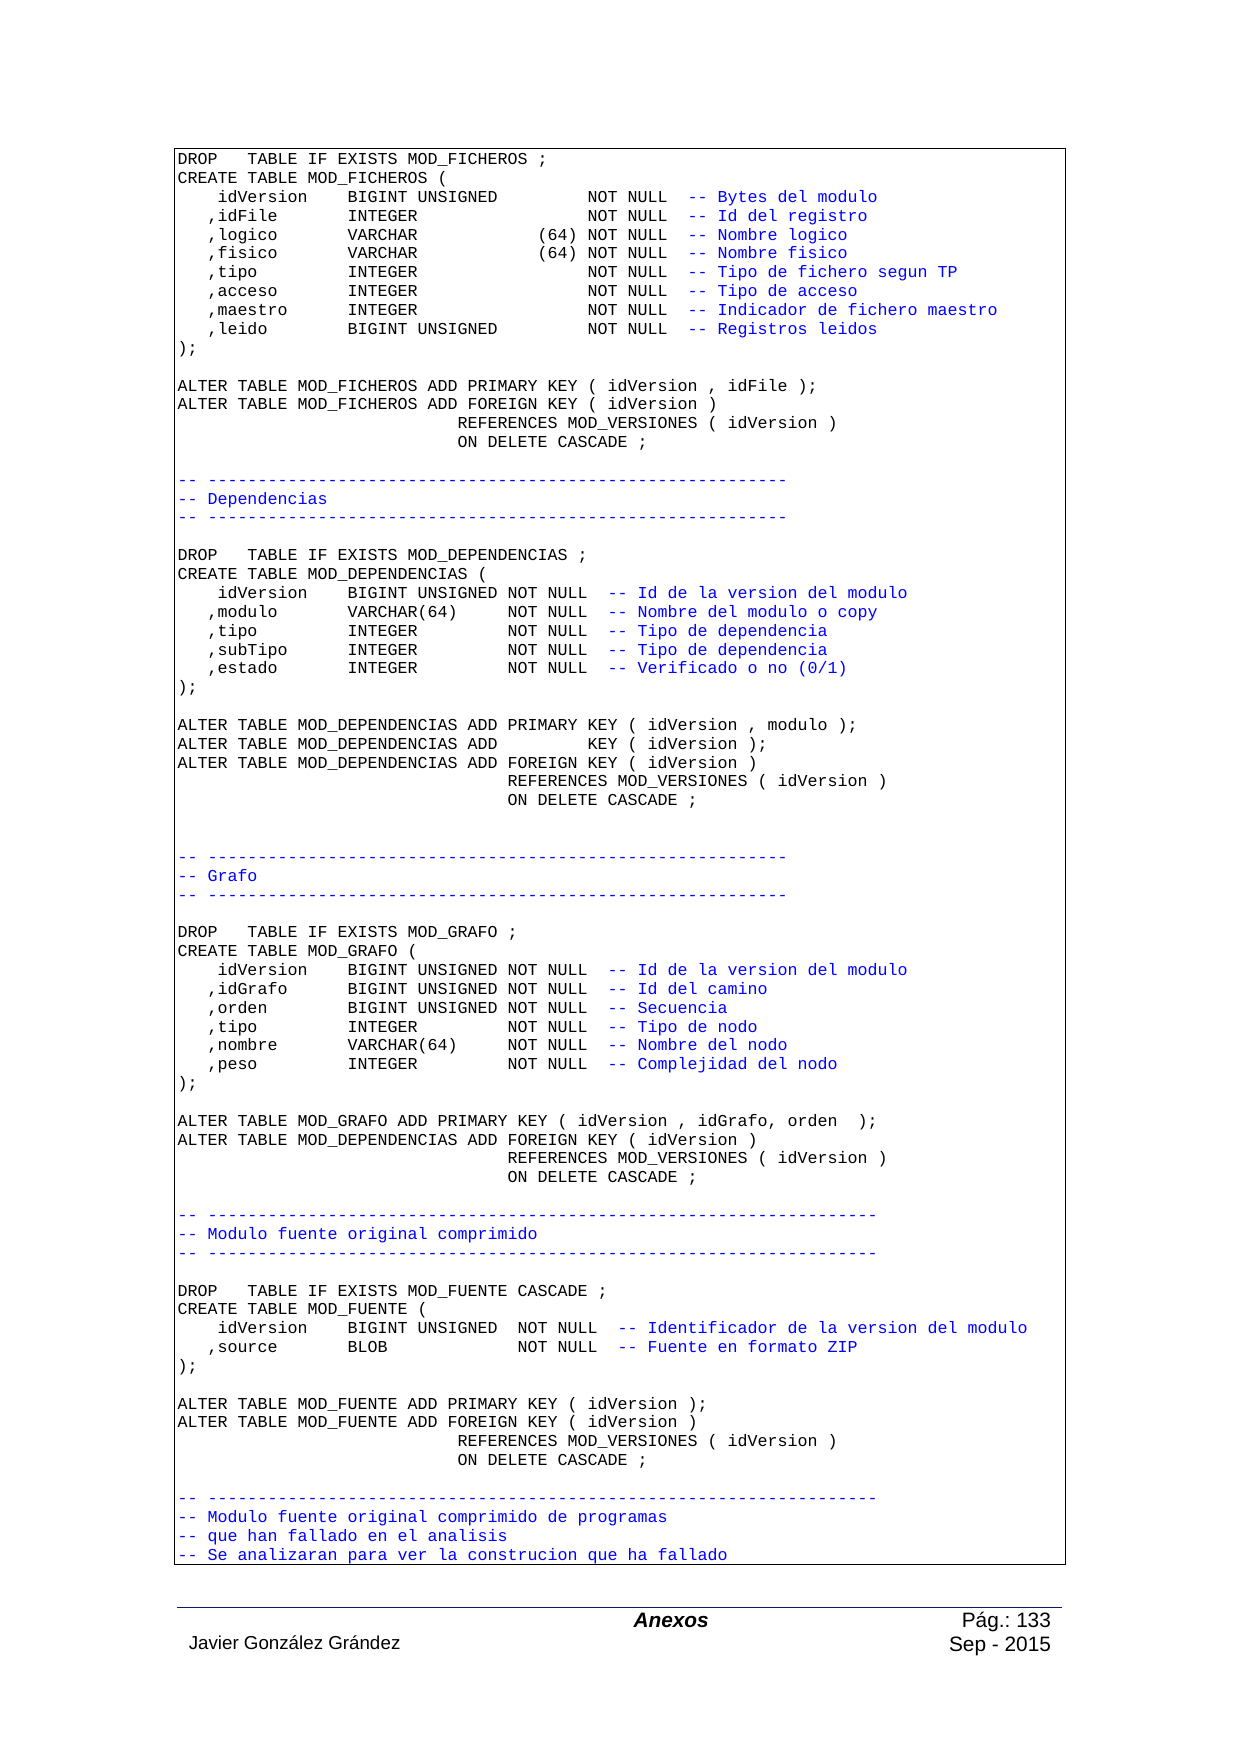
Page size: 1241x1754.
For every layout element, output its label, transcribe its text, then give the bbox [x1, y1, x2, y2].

text -- Se analizaran para ver la construcion que ha fallado [177, 1546, 1063, 1564]
text ALTER TABLE MOD_FICHEROS ADD FOREIGN KEY ( idVersion ) [177, 396, 1063, 415]
text ,modulo VARCHAR(64) NOT NULL -- Nombre del modulo o copy [177, 603, 1063, 622]
text -- ---------------------------------------------------------- [177, 848, 1063, 867]
text ALTER TABLE MOD_FUENTE ADD FOREIGN KEY ( idVersion ) [177, 1414, 1063, 1433]
text ,maestro INTEGER NOT NULL -- Indicador de fichero maestro [177, 302, 1063, 321]
text -- Dependencias [177, 490, 1063, 509]
text idVersion BIGINT UNSIGNED NOT NULL -- Identificador de la version del modulo [177, 1320, 1063, 1339]
text ,acceso INTEGER NOT NULL -- Tipo de acceso [177, 283, 1063, 302]
text ); [177, 1357, 1063, 1376]
text ALTER TABLE MOD_FUENTE ADD PRIMARY KEY ( idVersion ); [177, 1395, 1063, 1414]
text ,leido BIGINT UNSIGNED NOT NULL -- Registros leidos [177, 321, 1063, 339]
text ,peso INTEGER NOT NULL -- Complejidad del nodo [177, 1056, 1063, 1075]
text ALTER TABLE MOD_DEPENDENCIAS ADD FOREIGN KEY ( idVersion ) [177, 754, 1063, 773]
text -- ---------------------------------------------------------- [177, 471, 1063, 490]
text ON DELETE CASCADE ; [177, 434, 1063, 452]
text ,orden BIGINT UNSIGNED NOT NULL -- Secuencia [177, 999, 1063, 1018]
text REFERENCES MOD_VERSIONES ( idVersion ) [177, 773, 1063, 792]
text DROP TABLE IF EXISTS MOD_FUENTE CASCADE ; [177, 1282, 1063, 1301]
text ,idGrafo BIGINT UNSIGNED NOT NULL -- Id del camino [177, 980, 1063, 999]
text CREATE TABLE MOD_FUENTE ( [177, 1301, 1063, 1320]
text ALTER TABLE MOD_DEPENDENCIAS ADD FOREIGN KEY ( idVersion ) [177, 1131, 1063, 1150]
text ALTER TABLE MOD_GRAFO ADD PRIMARY KEY ( idVersion , idGrafo, orden ); [177, 1112, 1063, 1131]
text ,logico VARCHAR (64) NOT NULL -- Nombre logico [177, 226, 1063, 245]
text CREATE TABLE MOD_DEPENDENCIAS ( [177, 566, 1063, 584]
text ,source BLOB NOT NULL -- Fuente en formato ZIP [177, 1339, 1063, 1357]
text ,subTipo INTEGER NOT NULL -- Tipo de dependencia [177, 641, 1063, 660]
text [177, 1489, 1063, 1508]
text DROP TABLE IF EXISTS MOD_FICHEROS ; [175, 149, 1065, 170]
text -- Modulo fuente original comprimido [177, 1226, 1063, 1244]
text -- ---------------------------------------------------------- [177, 509, 1063, 528]
text ON DELETE CASCADE ; [177, 792, 1063, 811]
text ,fisico VARCHAR (64) NOT NULL -- Nombre fisico [177, 245, 1063, 264]
text -- Grafo [177, 867, 1063, 886]
text ALTER TABLE MOD_DEPENDENCIAS ADD PRIMARY KEY ( idVersion , modulo ); [177, 716, 1063, 735]
text ); [177, 679, 1063, 698]
text ,tipo INTEGER NOT NULL -- Tipo de dependencia [177, 622, 1063, 641]
text ,idFile INTEGER NOT NULL -- Id del registro [177, 207, 1063, 226]
text ALTER TABLE MOD_DEPENDENCIAS ADD KEY ( idVersion ); [177, 735, 1063, 754]
text DROP TABLE IF EXISTS MOD_DEPENDENCIAS ; [177, 547, 1063, 566]
text idVersion BIGINT UNSIGNED NOT NULL -- Bytes del modulo [177, 188, 1063, 207]
text ,tipo INTEGER NOT NULL -- Tipo de fichero segun TP [177, 264, 1063, 283]
text ,tipo INTEGER NOT NULL -- Tipo de nodo [177, 1018, 1063, 1037]
text ); [177, 339, 1063, 358]
text CREATE TABLE MOD_FICHEROS ( [177, 170, 1063, 188]
text ON DELETE CASCADE ; [177, 1169, 1063, 1188]
text -- ------------------------------------------------------------------- [177, 1244, 1063, 1263]
text CREATE TABLE MOD_GRAFO ( [177, 943, 1063, 962]
text -- ---------------------------------------------------------- [177, 886, 1063, 905]
text -- ------------------------------------------------------------------- [177, 1207, 1063, 1226]
text -- que han fallado en el analisis [177, 1527, 1063, 1546]
text idVersion BIGINT UNSIGNED NOT NULL -- Id de la version del modulo [177, 962, 1063, 980]
text DROP TABLE IF EXISTS MOD_GRAFO ; [177, 924, 1063, 943]
text REFERENCES MOD_VERSIONES ( idVersion ) [177, 1433, 1063, 1452]
text ,estado INTEGER NOT NULL -- Verificado o no (0/1) [177, 660, 1063, 679]
text ON DELETE CASCADE ; [177, 1452, 1063, 1471]
text REFERENCES MOD_VERSIONES ( idVersion ) [177, 1150, 1063, 1169]
text ); [177, 1075, 1063, 1093]
text -- Modulo fuente original comprimido de programas [177, 1508, 1063, 1527]
text ,nombre VARCHAR(64) NOT NULL -- Nombre del nodo [177, 1037, 1063, 1056]
text ALTER TABLE MOD_FICHEROS ADD PRIMARY KEY ( idVersion , idFile ); [177, 377, 1063, 396]
text REFERENCES MOD_VERSIONES ( idVersion ) [177, 415, 1063, 434]
text idVersion BIGINT UNSIGNED NOT NULL -- Id de la version del modulo [177, 584, 1063, 603]
